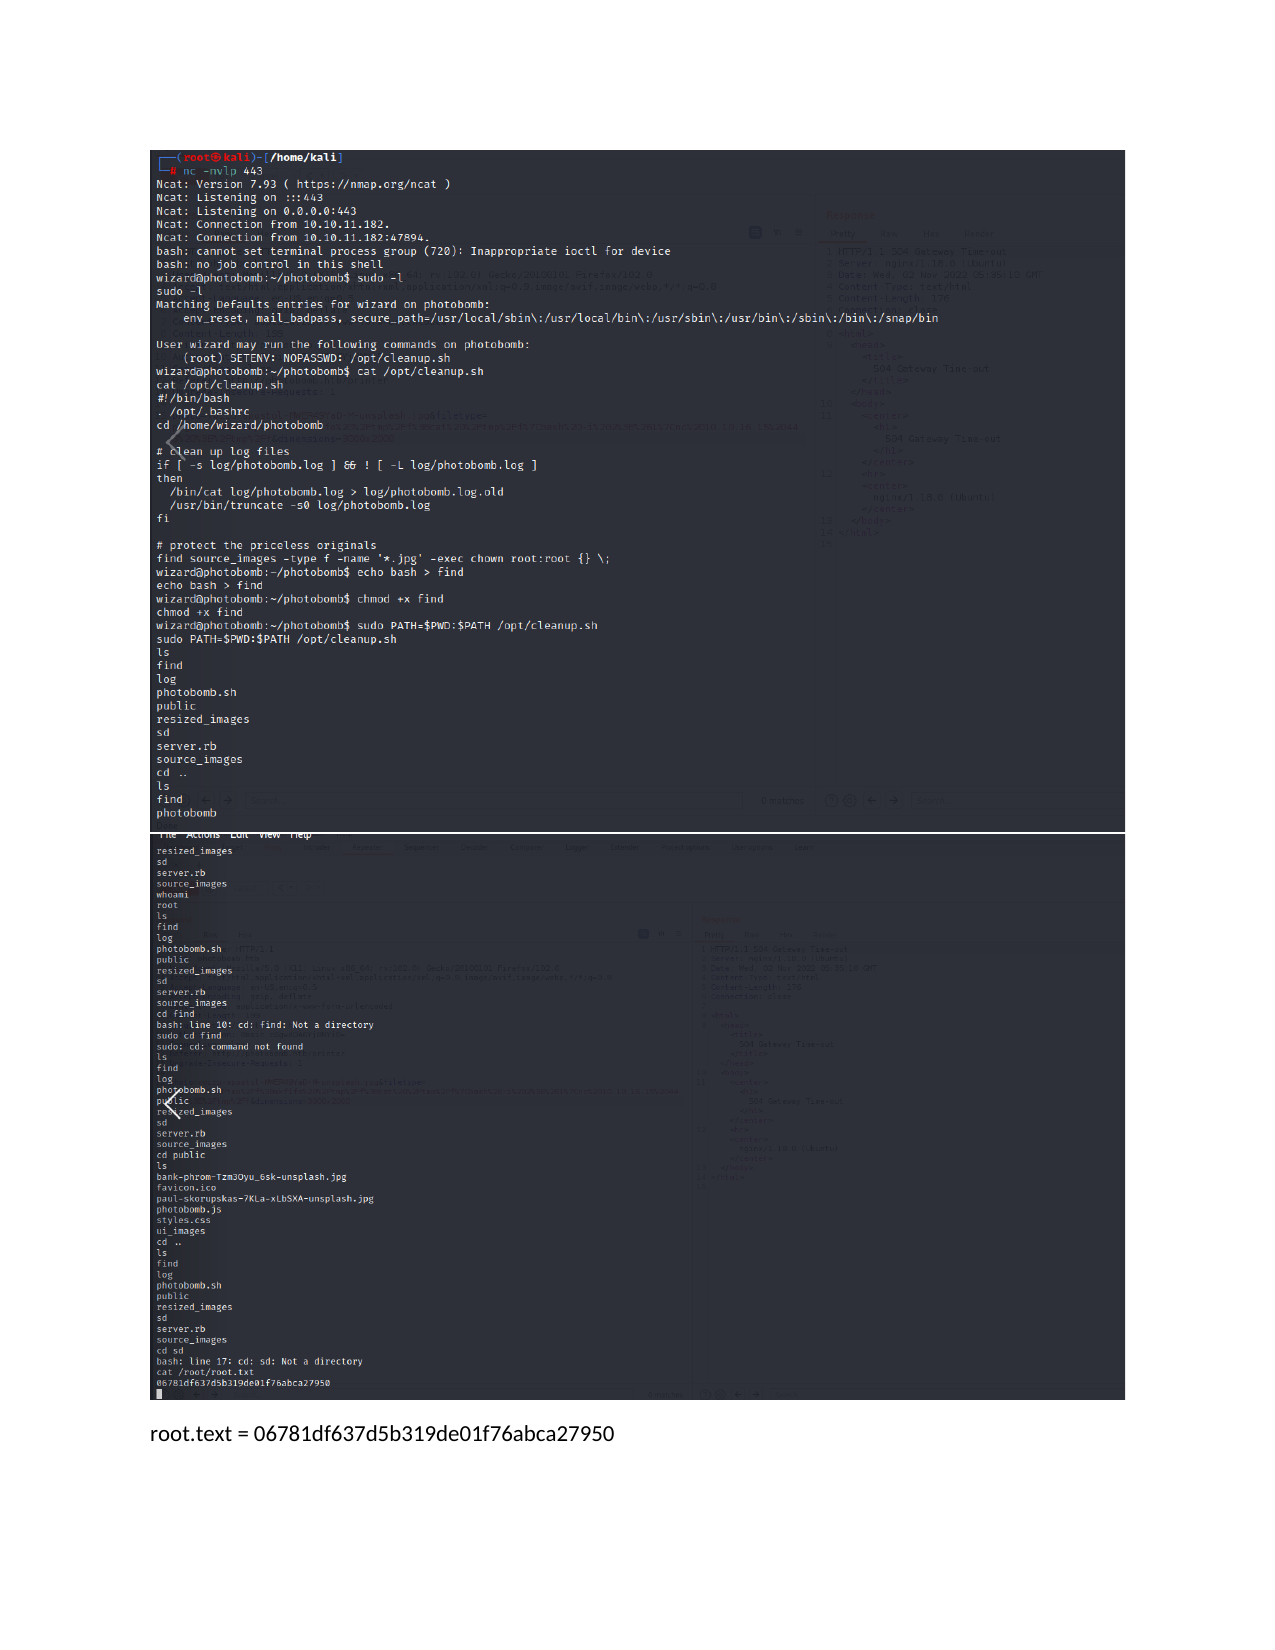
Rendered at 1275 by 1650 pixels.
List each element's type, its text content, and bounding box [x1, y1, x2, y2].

picture [150, 834, 1125, 1400]
picture [150, 150, 1125, 832]
text root.text = 06781df637d5b319de01f76abca27950 [150, 1419, 1125, 1447]
